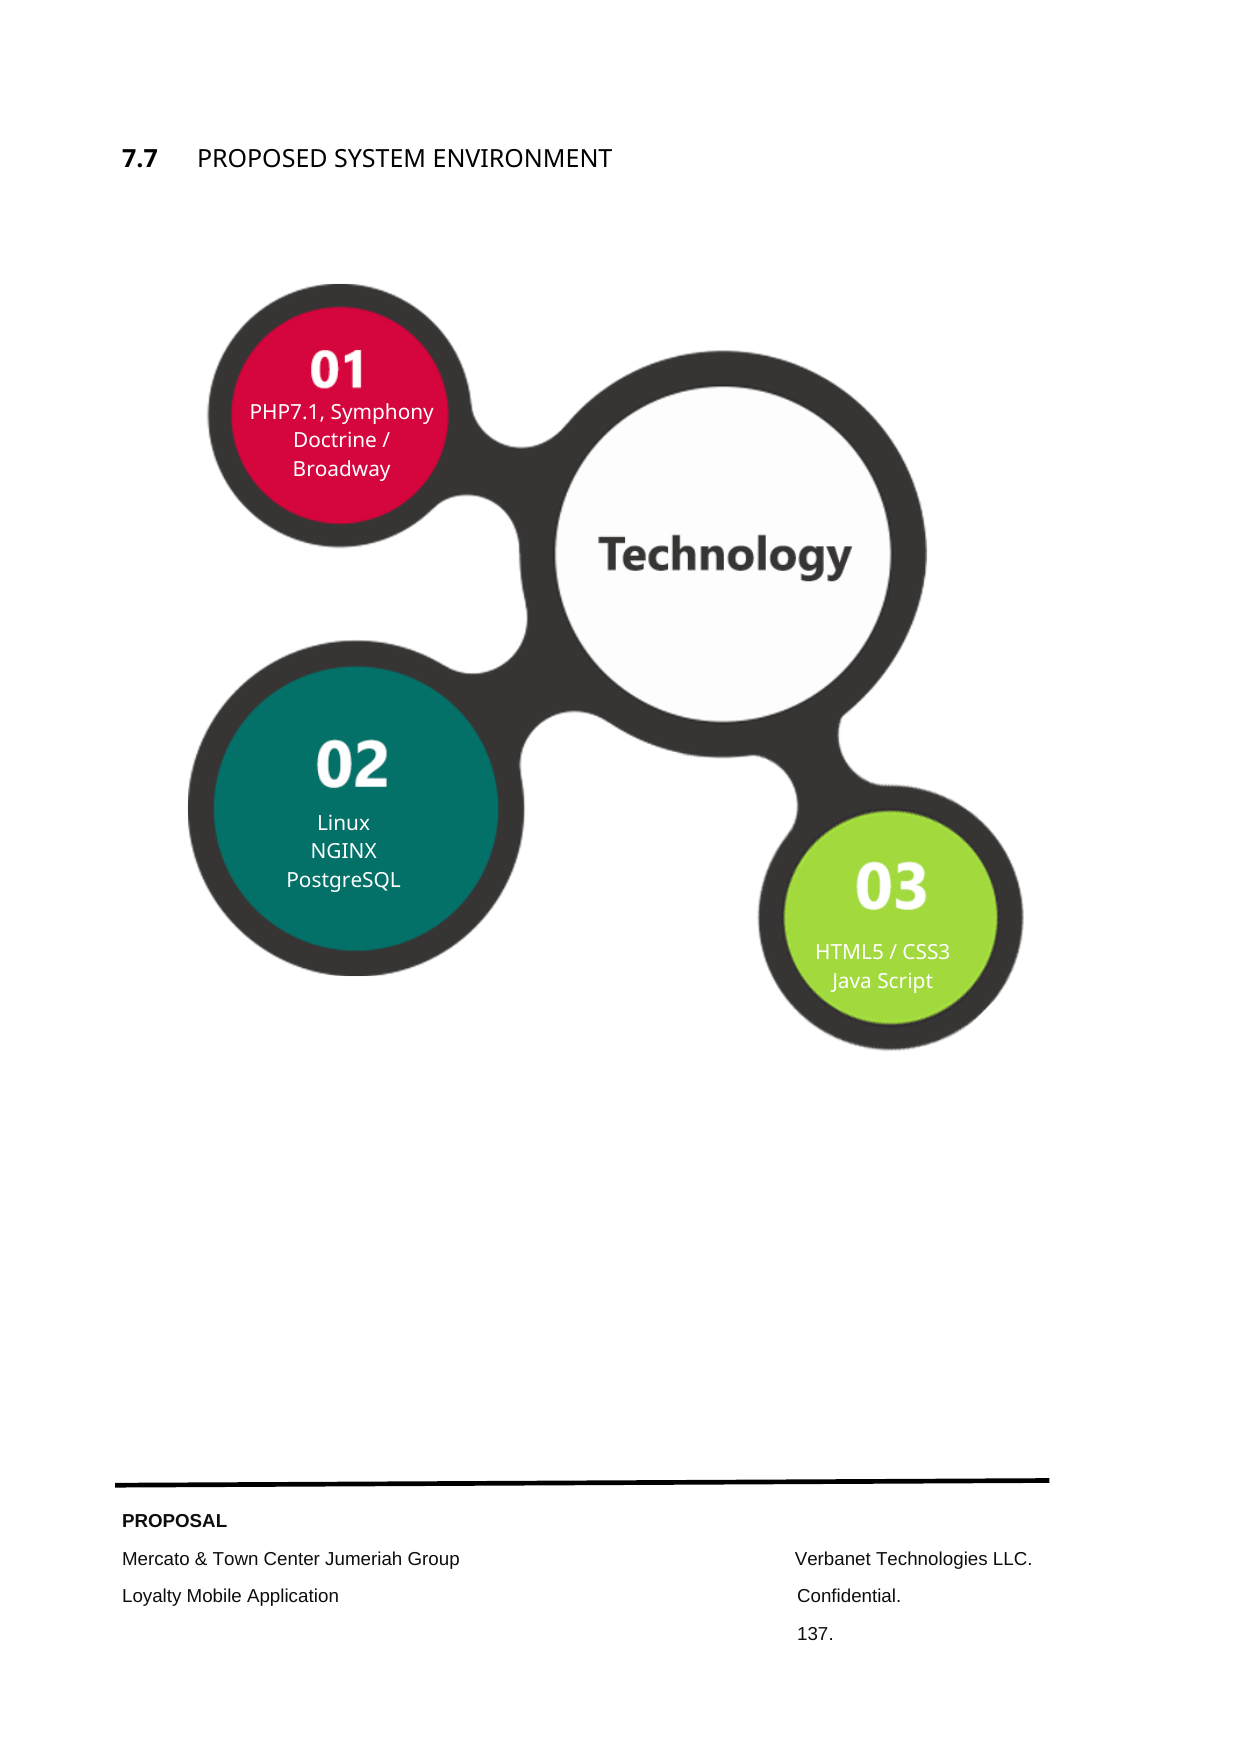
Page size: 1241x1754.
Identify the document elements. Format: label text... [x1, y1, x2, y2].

picture [179, 274, 1027, 1054]
subtitle PROPOSED SYSTEM ENVIRONMENT [122, 141, 1053, 175]
